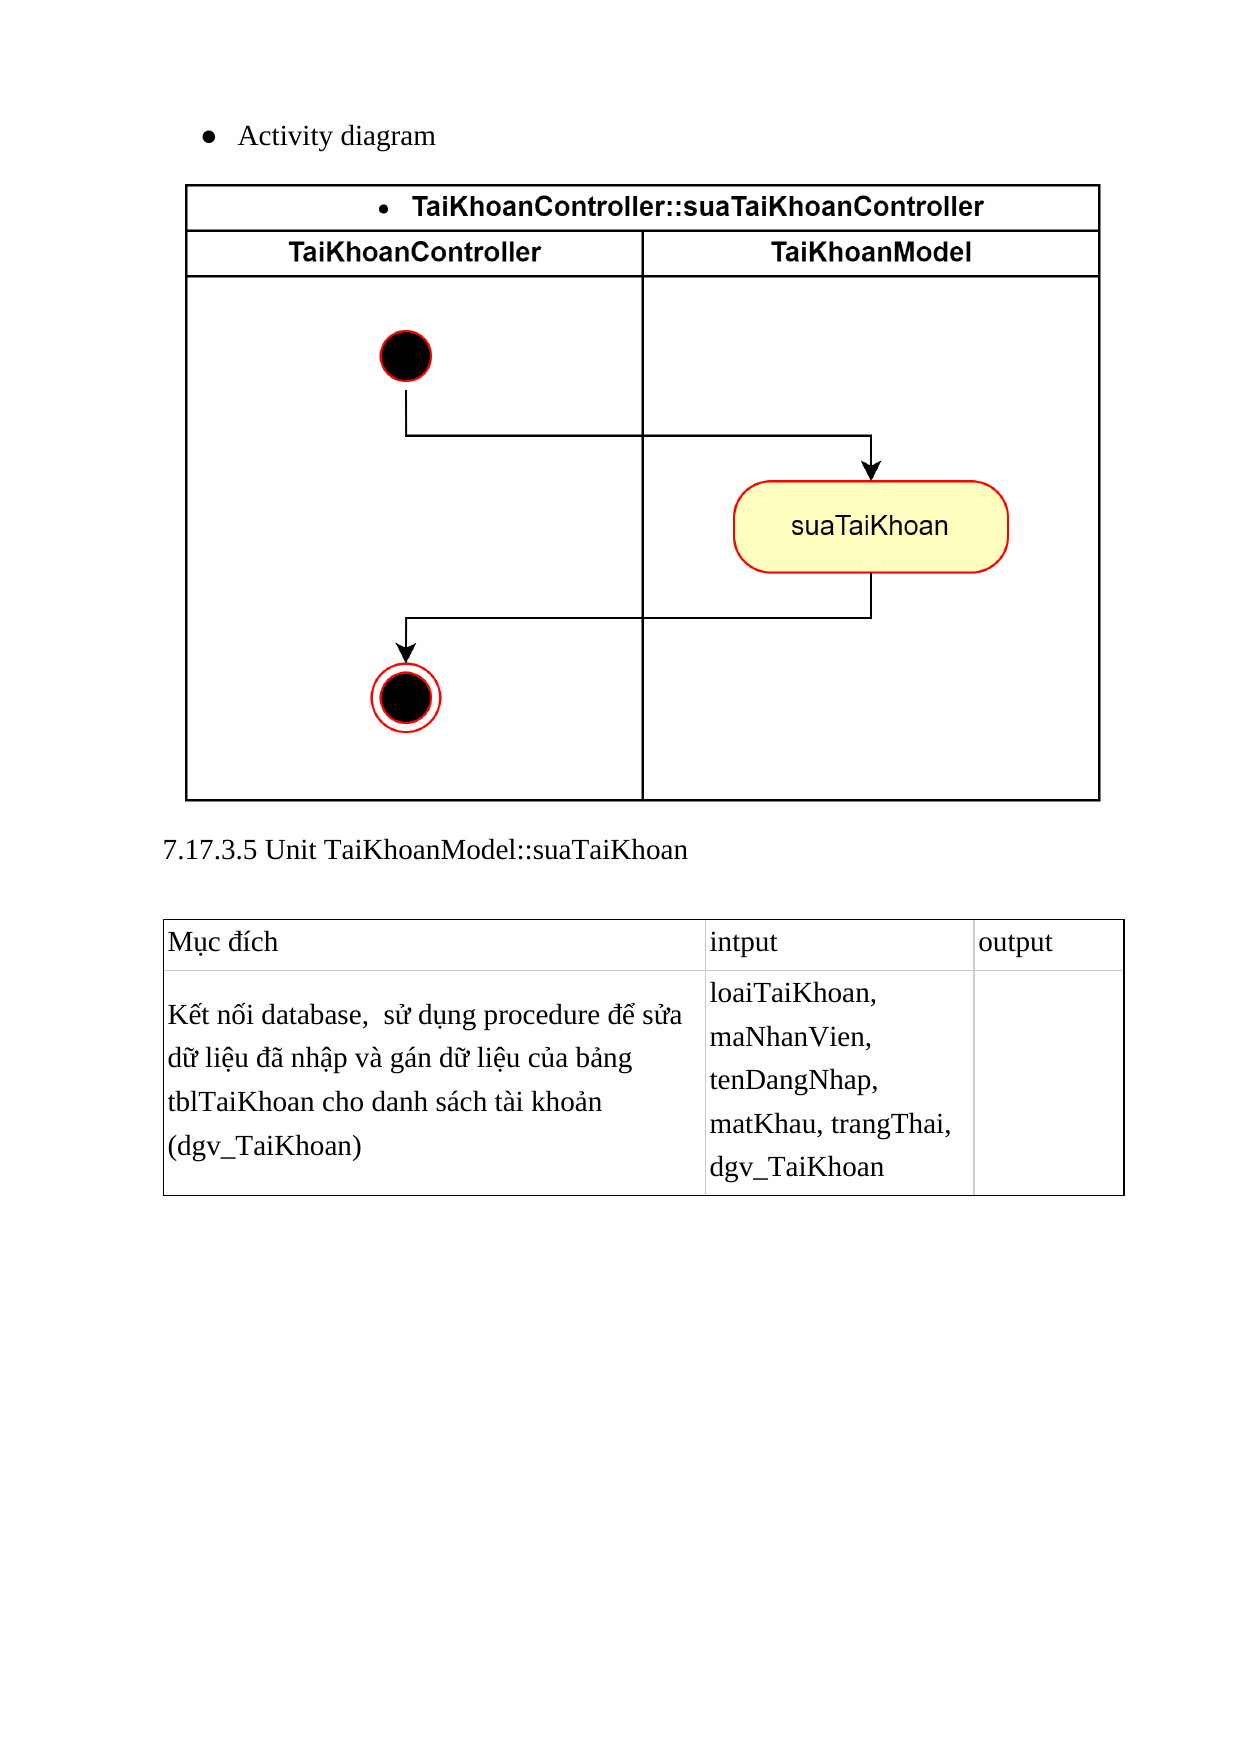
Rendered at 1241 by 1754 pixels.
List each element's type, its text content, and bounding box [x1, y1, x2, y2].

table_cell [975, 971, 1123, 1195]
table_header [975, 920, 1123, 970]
list Activity diagram [200, 118, 1122, 152]
picture [162, 161, 1123, 824]
subtitle 7.17.3.5 Unit TaiKhoanModel::suaTaiKhoan [162, 832, 1122, 865]
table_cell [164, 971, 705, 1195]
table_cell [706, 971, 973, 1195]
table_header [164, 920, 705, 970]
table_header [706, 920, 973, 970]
